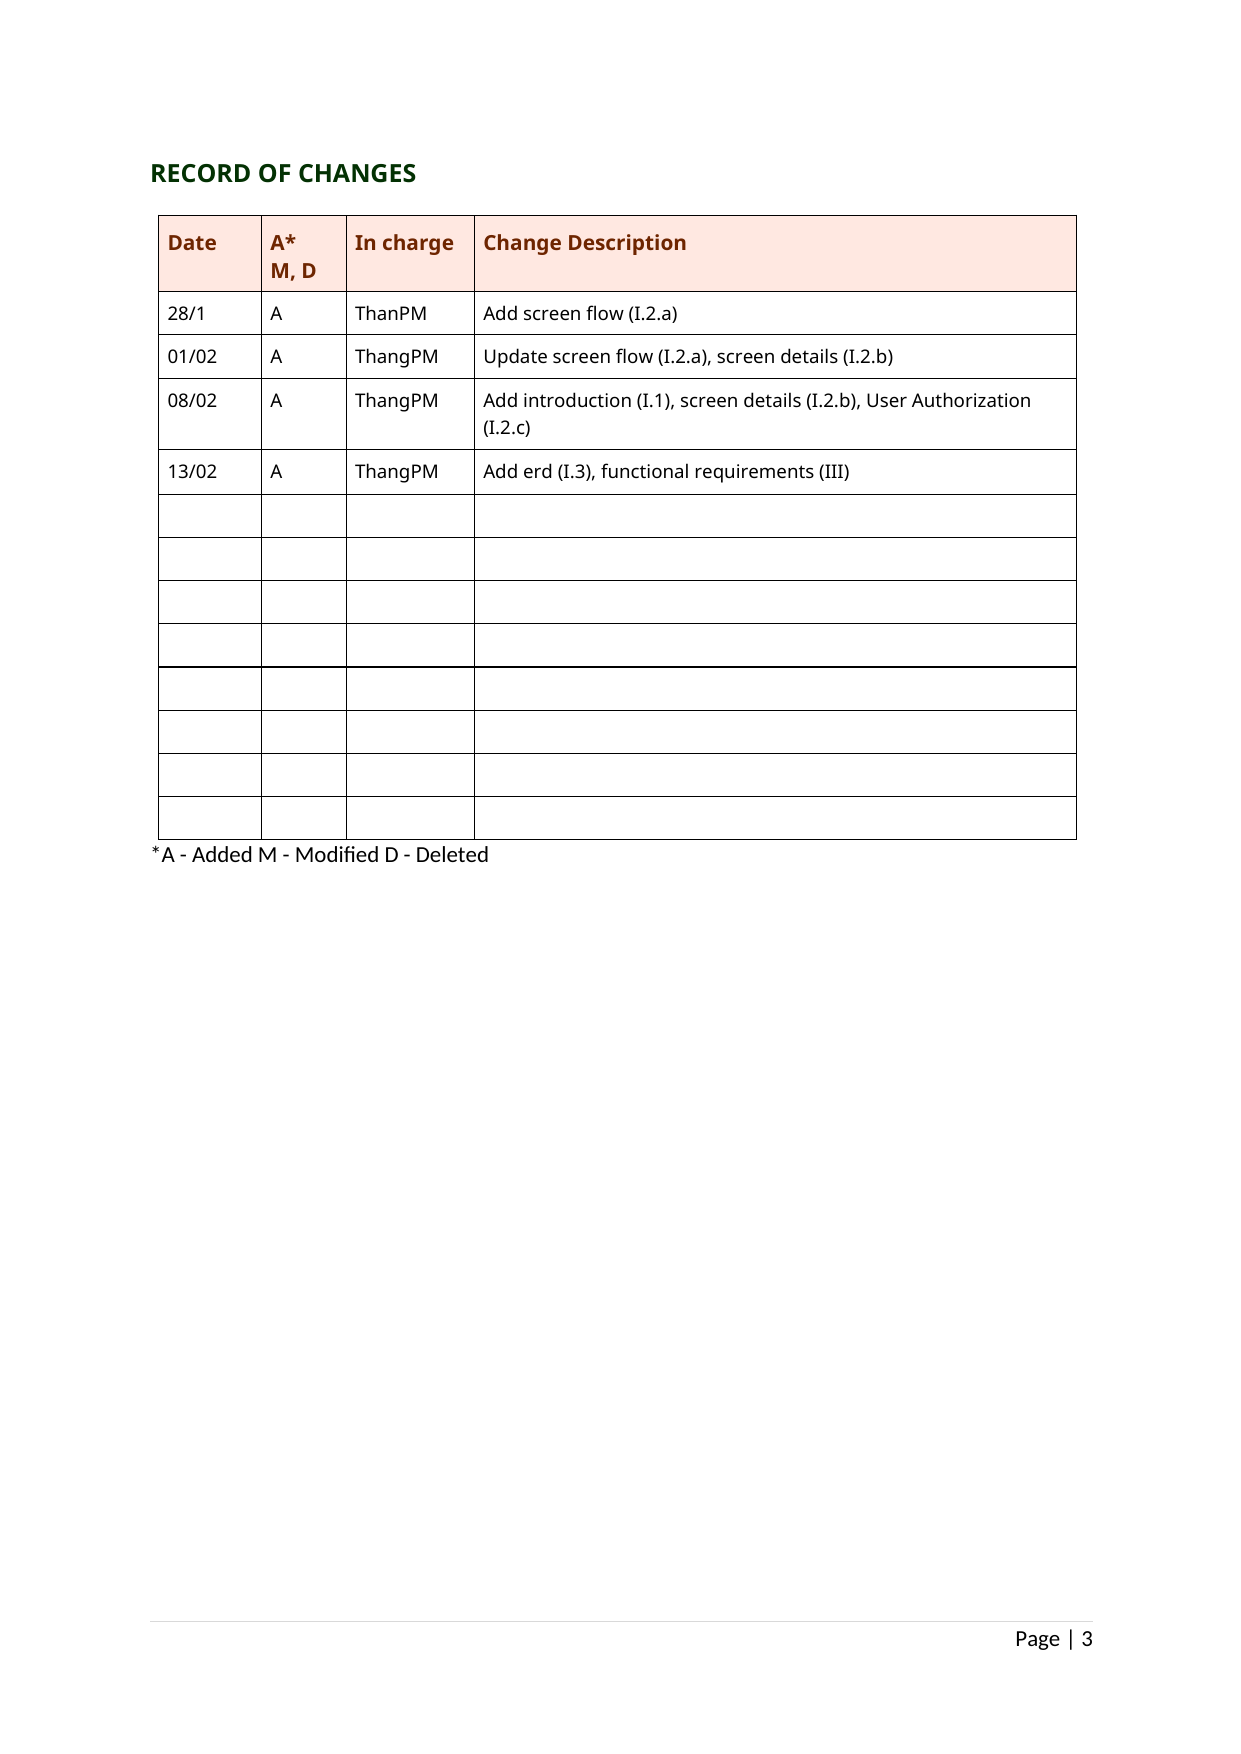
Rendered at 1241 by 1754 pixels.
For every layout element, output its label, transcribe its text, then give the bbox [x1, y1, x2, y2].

table_cell [159, 624, 261, 666]
table_cell 13/02 [159, 450, 261, 493]
table_cell Add erd (I.3), functional requirements (III) [475, 450, 1076, 493]
table_cell Add screen flow (I.2.a) [475, 292, 1076, 334]
table_cell Add introduction (I.1), screen details (I.2.b), User Authorization (I.2.c) [475, 379, 1076, 449]
table_cell ThangPM [347, 335, 474, 378]
table_cell [475, 581, 1076, 623]
table_cell [262, 538, 346, 580]
table_cell A [262, 292, 346, 334]
table_cell [159, 711, 261, 753]
table_cell [159, 668, 261, 710]
table_cell ThangPM [347, 379, 474, 449]
table_cell [347, 495, 474, 537]
table_cell [159, 797, 261, 839]
table_cell ThanPM [347, 292, 474, 334]
table_cell [159, 754, 261, 796]
table_cell [347, 754, 474, 796]
table_cell [347, 668, 474, 710]
table_cell [347, 711, 474, 753]
text Record of changeS [150, 155, 1093, 189]
table_cell 08/02 [159, 379, 261, 449]
table_cell [262, 581, 346, 623]
table_header Date [159, 216, 261, 291]
table_cell [262, 711, 346, 753]
table_cell [347, 624, 474, 666]
table_header A* M, D [262, 216, 346, 291]
table_cell [262, 495, 346, 537]
text *A - Added M - Modified D - Deleted [150, 840, 1093, 868]
table_cell A [262, 450, 346, 493]
table_cell [475, 495, 1076, 537]
table_cell ThangPM [347, 450, 474, 493]
table_cell A [262, 379, 346, 449]
table_cell [262, 754, 346, 796]
table_cell [262, 668, 346, 710]
table_cell [159, 581, 261, 623]
table_cell [475, 624, 1076, 666]
table_cell [262, 624, 346, 666]
table_header Change Description [475, 216, 1076, 291]
table_cell [347, 797, 474, 839]
table_cell [347, 538, 474, 580]
table_cell [159, 538, 261, 580]
table_cell [475, 711, 1076, 753]
table_cell Update screen flow (I.2.a), screen details (I.2.b) [475, 335, 1076, 378]
table_cell [475, 754, 1076, 796]
table_cell A [262, 335, 346, 378]
table_cell [159, 495, 261, 537]
table_cell [475, 797, 1076, 839]
table_cell [347, 581, 474, 623]
table_cell [475, 538, 1076, 580]
table_header In charge [347, 216, 474, 291]
table_cell [475, 668, 1076, 710]
table_cell [262, 797, 346, 839]
table_cell 01/02 [159, 335, 261, 378]
table_cell 28/1 [159, 292, 261, 334]
